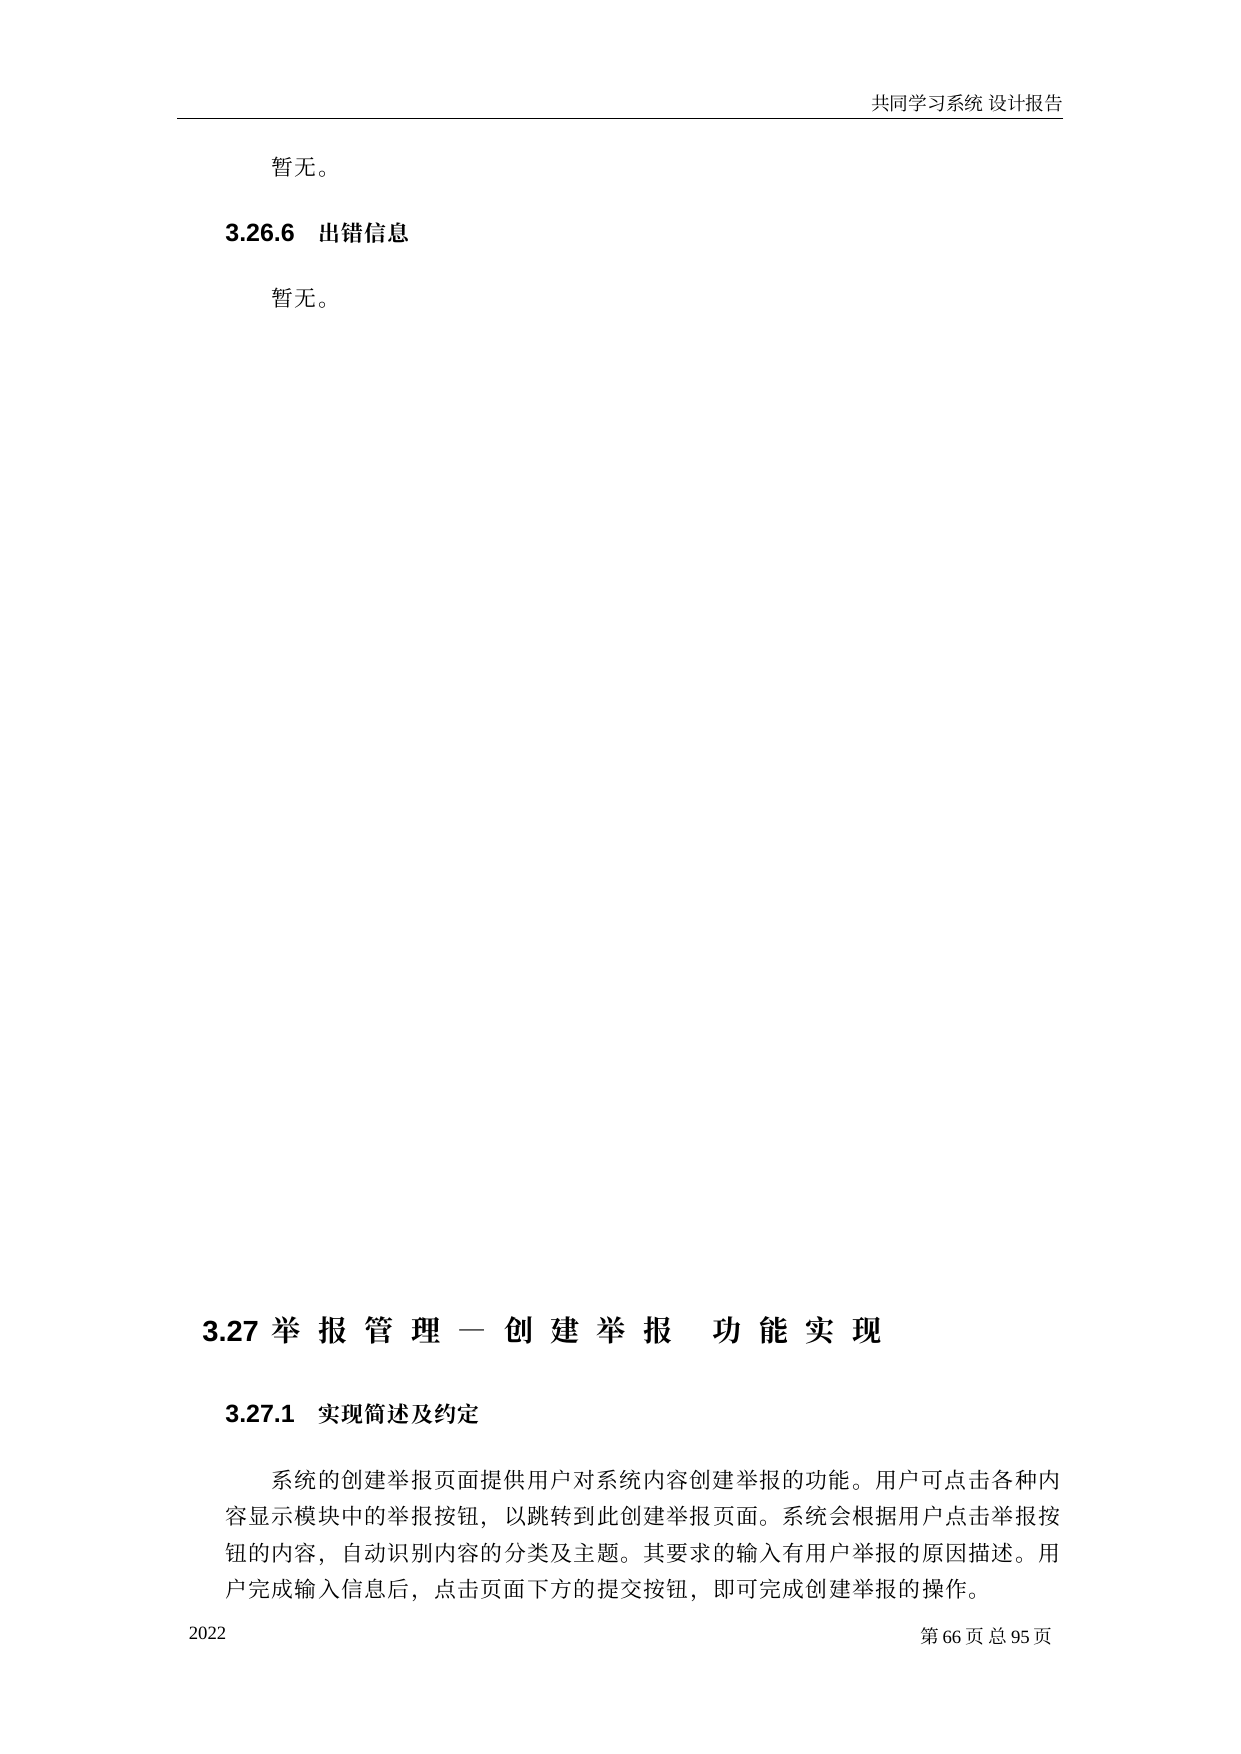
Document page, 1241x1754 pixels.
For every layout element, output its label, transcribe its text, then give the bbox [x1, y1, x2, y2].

text 暂无。 [266, 148, 1061, 184]
subtitle 举报管理—创建举报 功能实现 [191, 1293, 1061, 1366]
subtitle 出错信息 [208, 213, 1061, 250]
subtitle 实现简述及约定 [208, 1395, 1061, 1431]
text 系统的创建举报页面提供用户对系统内容创建举报的功能。用户可点击各种内容显示模块中的举报按钮，以跳转到此创建举报页面。系统会根据用户点击举报按钮的内容，自动识别内容的分类及主题。其要求的输入有用户举报的原因描述。用户完成输入信息后，点击页面下方的提交按钮，即可完成创建举报的操作。 [222, 1460, 1061, 1606]
text 暂无。 [266, 279, 1061, 316]
